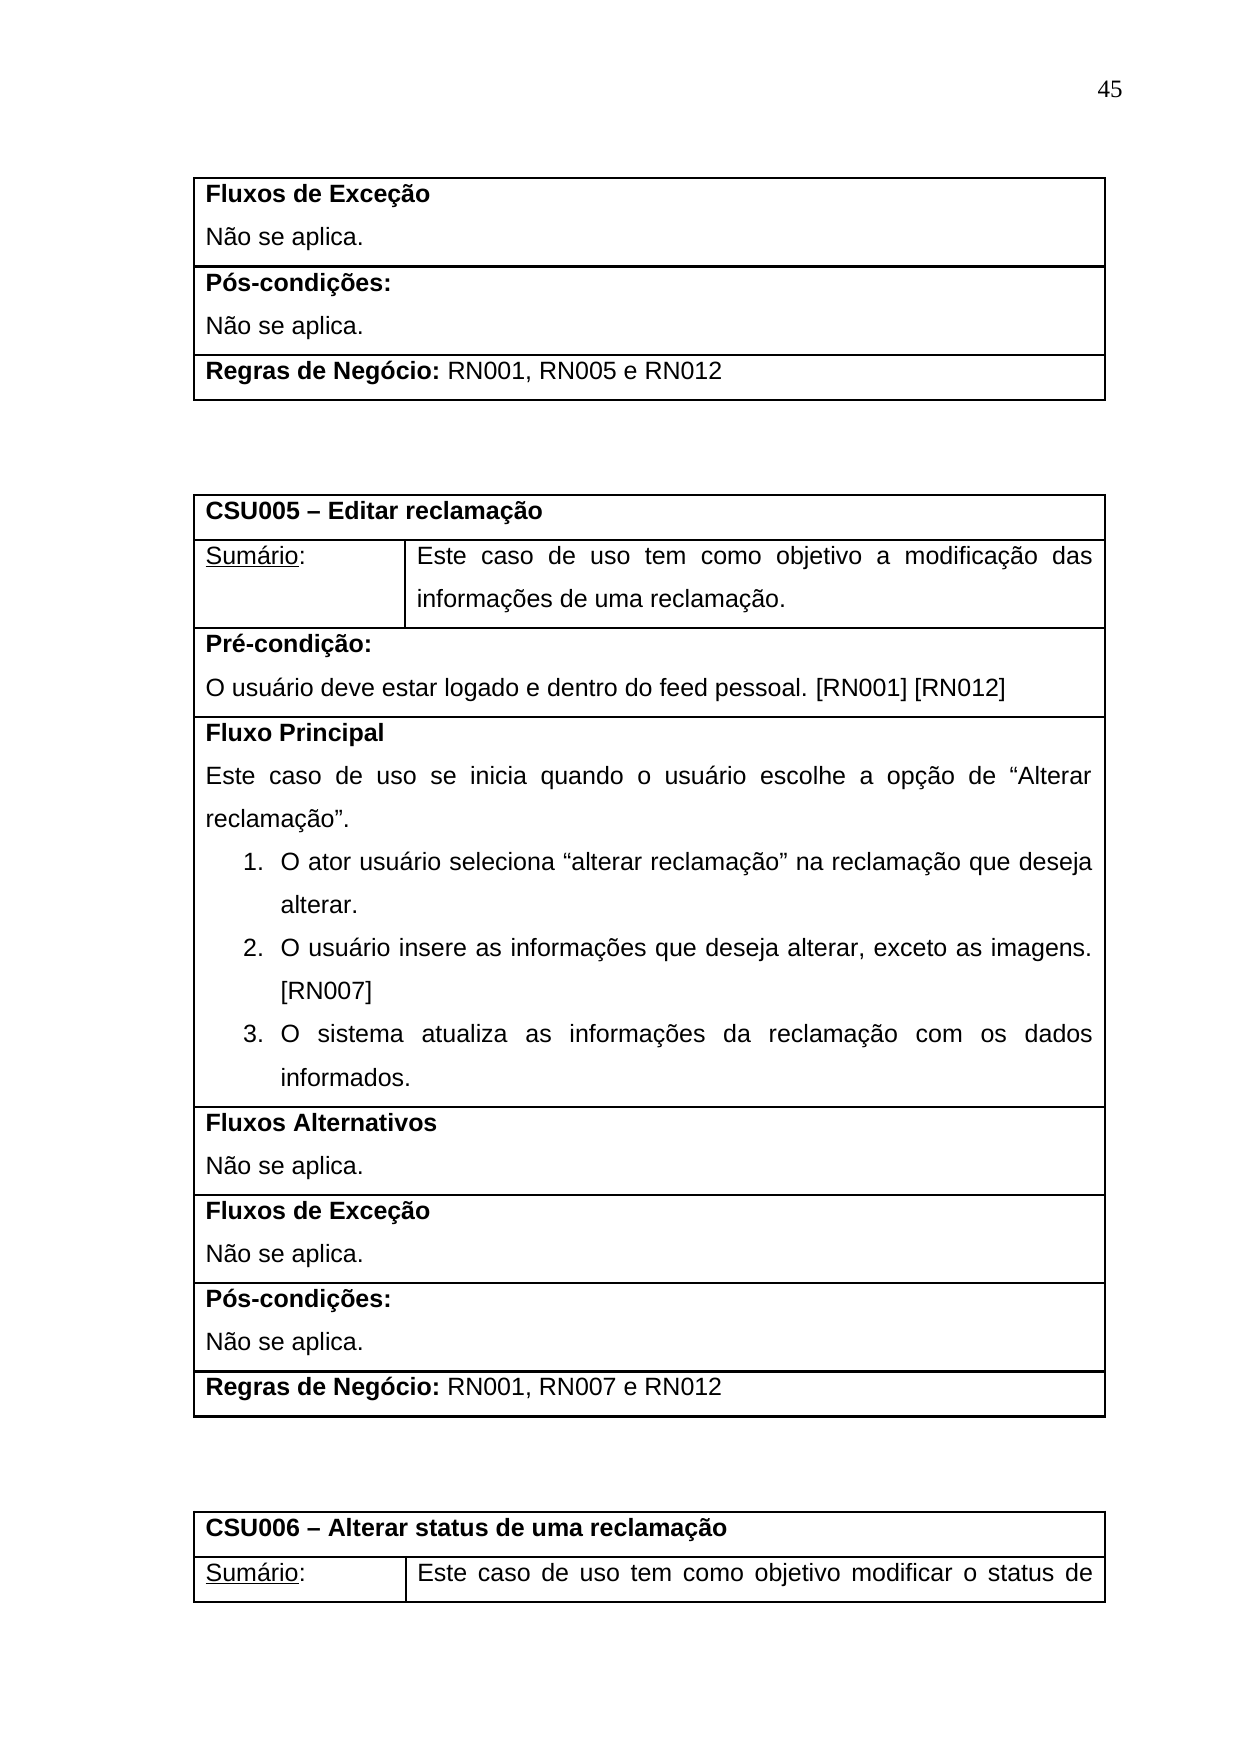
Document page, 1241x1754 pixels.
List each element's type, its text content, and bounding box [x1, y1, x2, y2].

table_header CSU006 – Alterar status de uma reclamação [195, 1513, 1104, 1556]
table_cell Pós-condições: Não se aplica. [195, 268, 1104, 354]
table_cell Sumário: [195, 541, 404, 627]
table_cell Fluxo Principal Este caso de uso se inicia quando o usuário escolhe a opção de “Alterar reclamação”. O ator usuário seleciona “alterar reclamação” na reclamação que deseja alterar. O usuário insere as informações que deseja alterar, exceto as imagens. [RN007] O sistema atualiza as informações da reclamação com os dados informados. [195, 718, 1104, 1106]
table_cell Regras de Negócio: RN001, RN005 e RN012 [195, 356, 1104, 399]
table_header CSU005 – Editar reclamação [195, 496, 1104, 539]
table_cell Regras de Negócio: RN001, RN007 e RN012 [195, 1373, 1104, 1415]
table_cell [407, 1558, 1104, 1601]
table_cell Este caso de uso tem como objetivo a modificação das informações de uma reclamação. [406, 541, 1104, 627]
table_cell Fluxos de Exceção Não se aplica. [195, 179, 1104, 265]
table_cell Fluxos de Exceção Não se aplica. [195, 1196, 1104, 1282]
table_cell Pós-condições: Não se aplica. [195, 1284, 1104, 1370]
table_cell Fluxos Alternativos Não se aplica. [195, 1108, 1104, 1194]
table_cell Pré-condição: O usuário deve estar logado e dentro do feed pessoal. [RN001] [RN012] [195, 629, 1104, 716]
table_cell Sumário: [195, 1558, 405, 1601]
